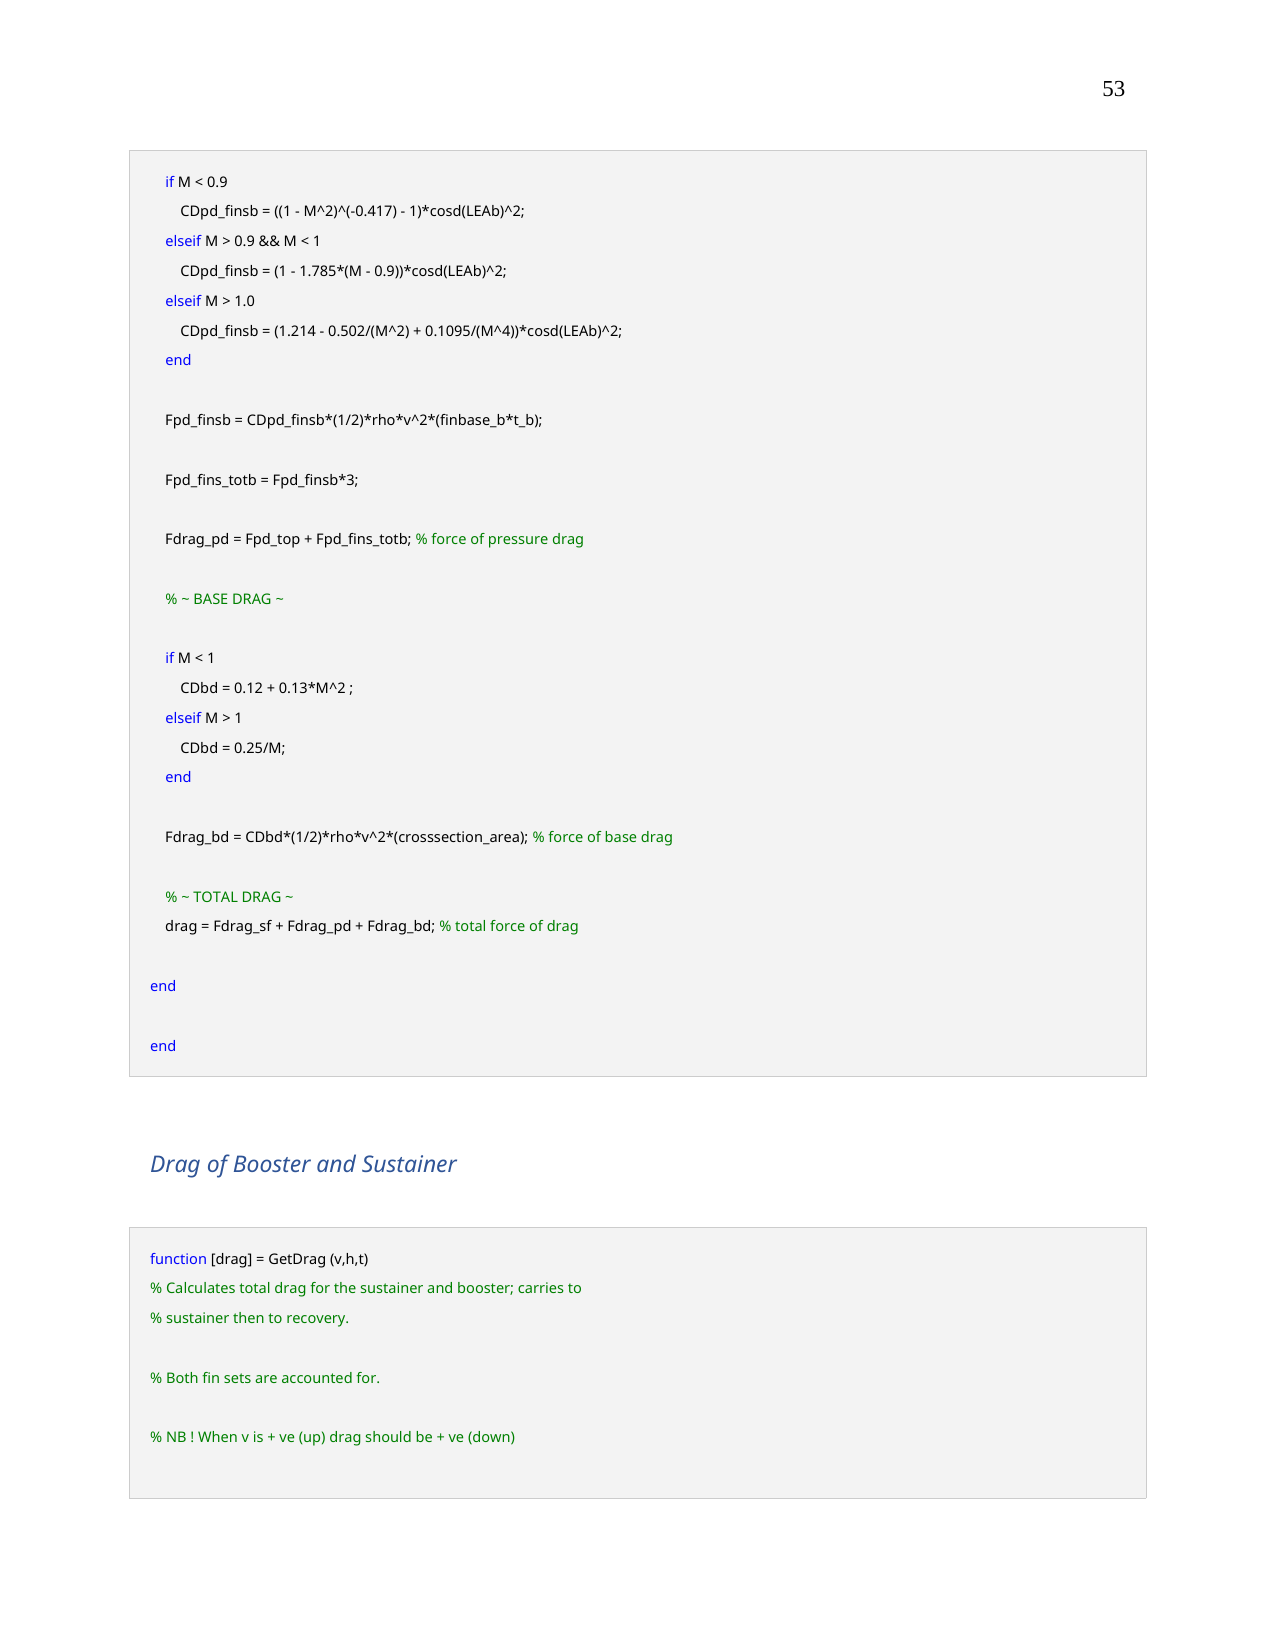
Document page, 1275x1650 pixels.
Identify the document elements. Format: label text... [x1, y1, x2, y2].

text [130, 151, 1146, 1076]
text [130, 1228, 1146, 1498]
subtitle Drag of Booster and Sustainer [150, 1148, 1125, 1179]
